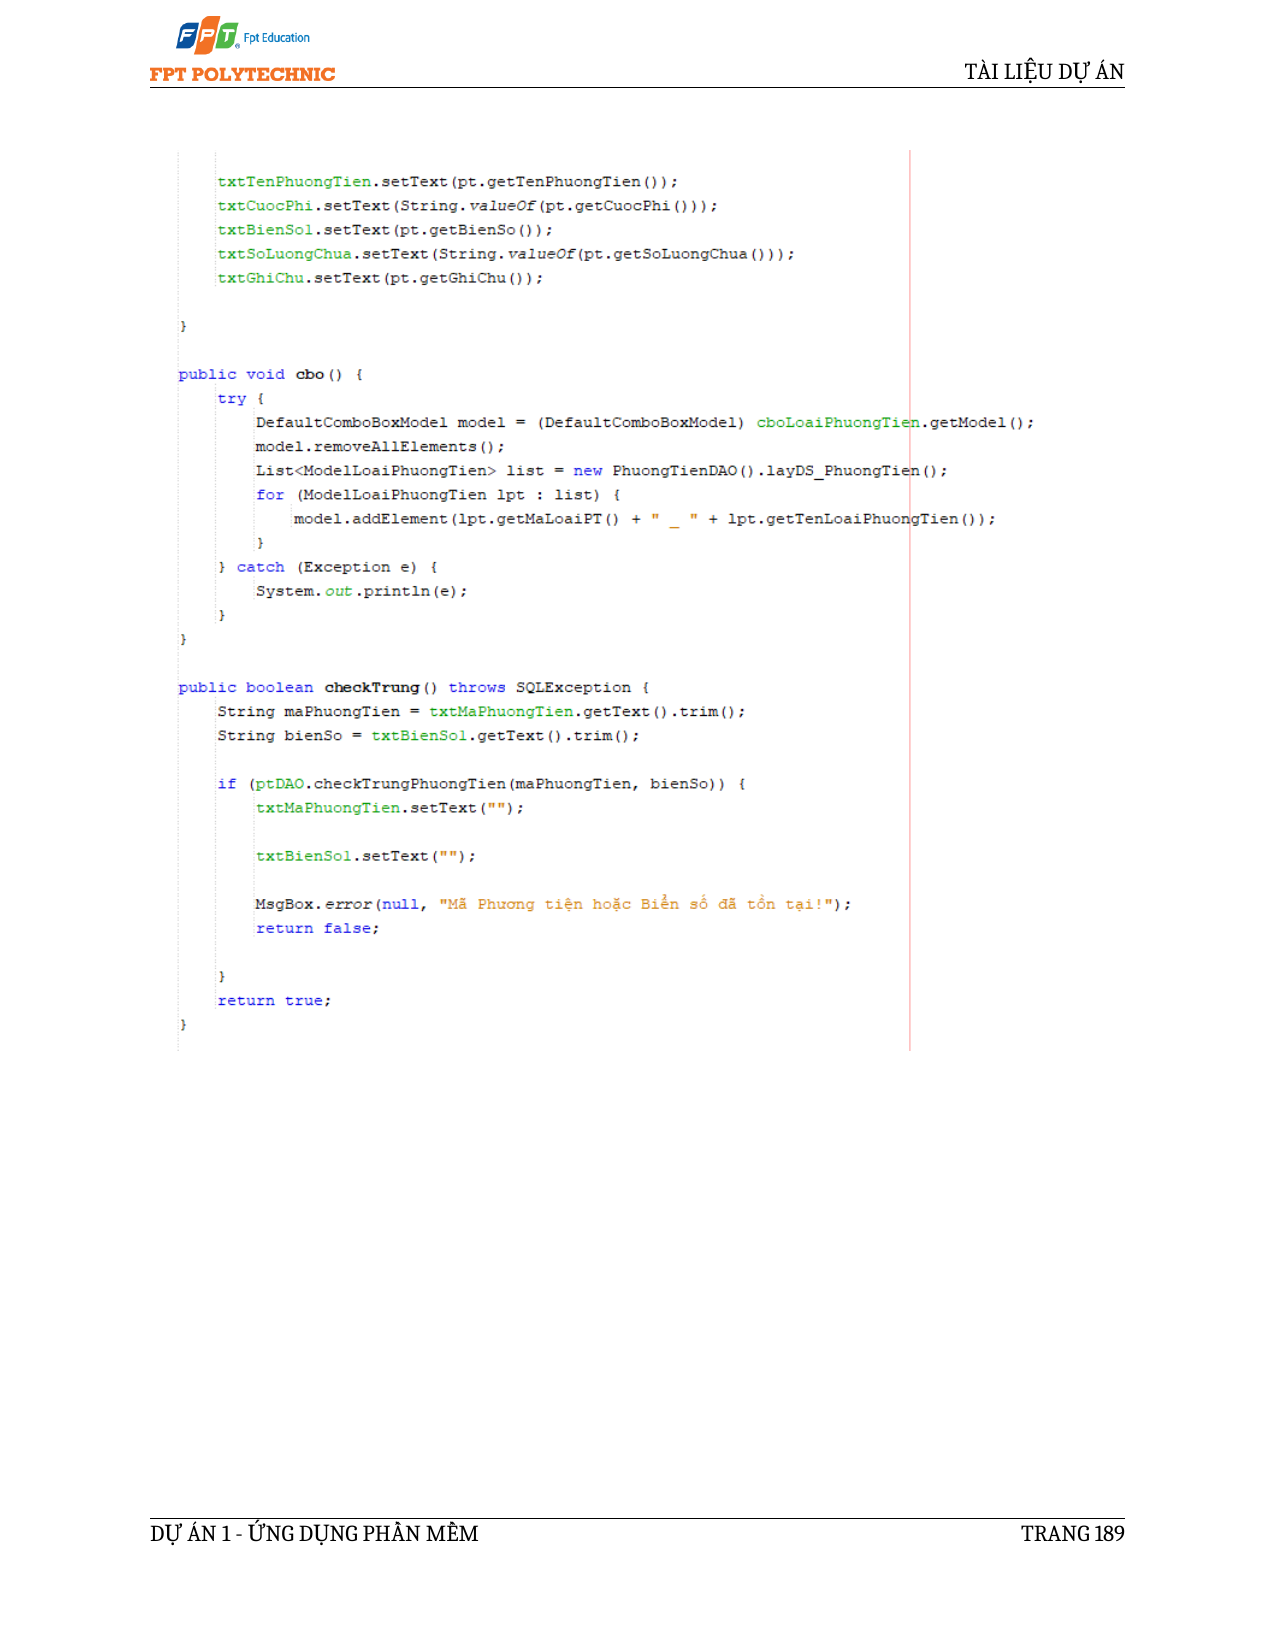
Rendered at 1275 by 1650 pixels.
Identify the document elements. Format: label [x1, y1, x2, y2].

picture [150, 150, 1125, 1051]
picture [150, 16, 337, 81]
